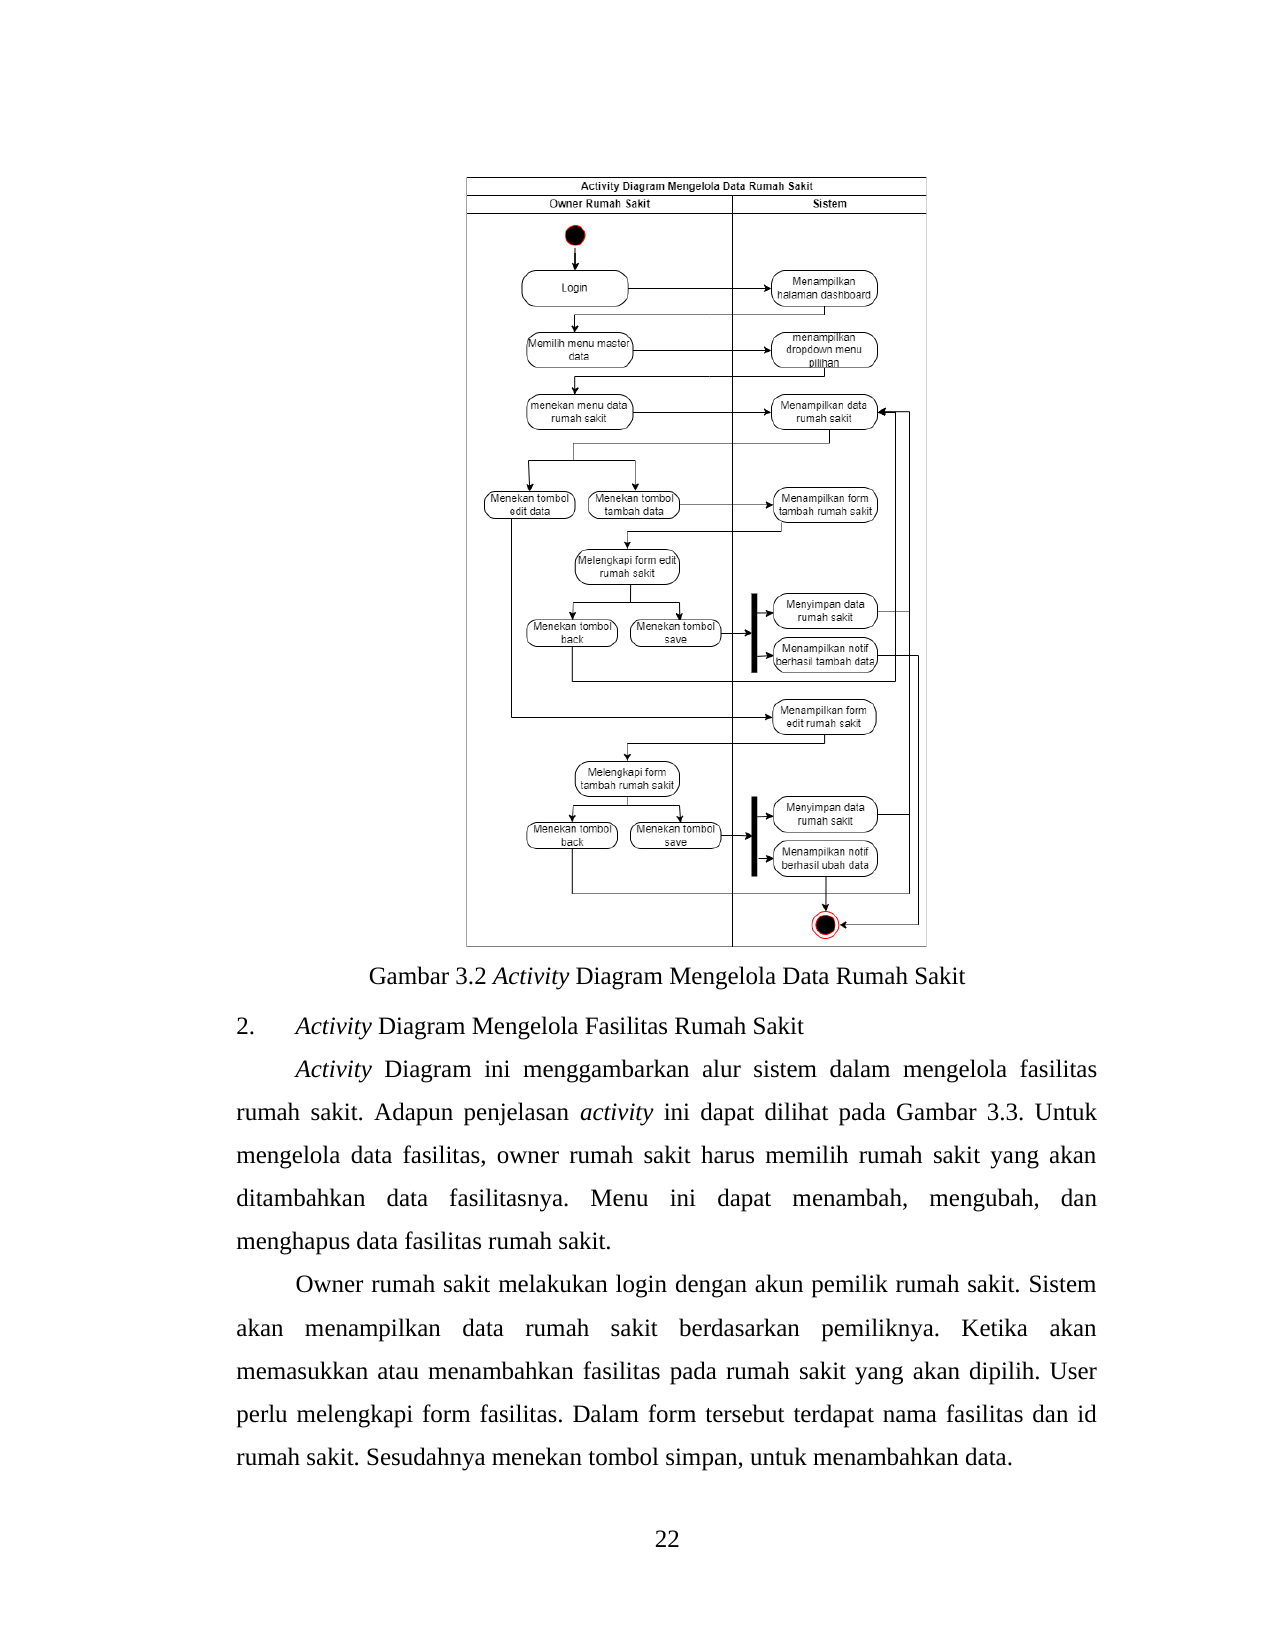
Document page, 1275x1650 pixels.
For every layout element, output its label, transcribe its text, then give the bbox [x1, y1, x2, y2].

text Gambar 3.2 Activity Diagram Mengelola Data Rumah Sakit [236, 961, 1098, 990]
list Activity Diagram Mengelola Fasilitas Rumah Sakit [236, 1011, 1098, 1039]
text Owner rumah sakit melakukan login dengan akun pemilik rumah sakit. Sistem akan menampilkan data rumah sakit berdasarkan pemiliknya. Ketika akan memasukkan atau menambahkan fasilitas pada rumah sakit yang akan dipilih. User perlu melengkapi form fasilitas. Dalam form tersebut terdapat nama fasilitas dan id rumah sakit. Sesudahnya menekan tombol simpan, untuk menambahkan data. [236, 1269, 1098, 1471]
text Activity Diagram ini menggambarkan alur sistem dalam mengelola fasilitas rumah sakit. Adapun penjelasan activity ini dapat dilihat pada Gambar 3.3. Untuk mengelola data fasilitas, owner rumah sakit harus memilih rumah sakit yang akan ditambahkan data fasilitasnya. Menu ini dapat menambah, mengubah, dan menghapus data fasilitas rumah sakit. [236, 1054, 1098, 1255]
picture [466, 177, 927, 947]
